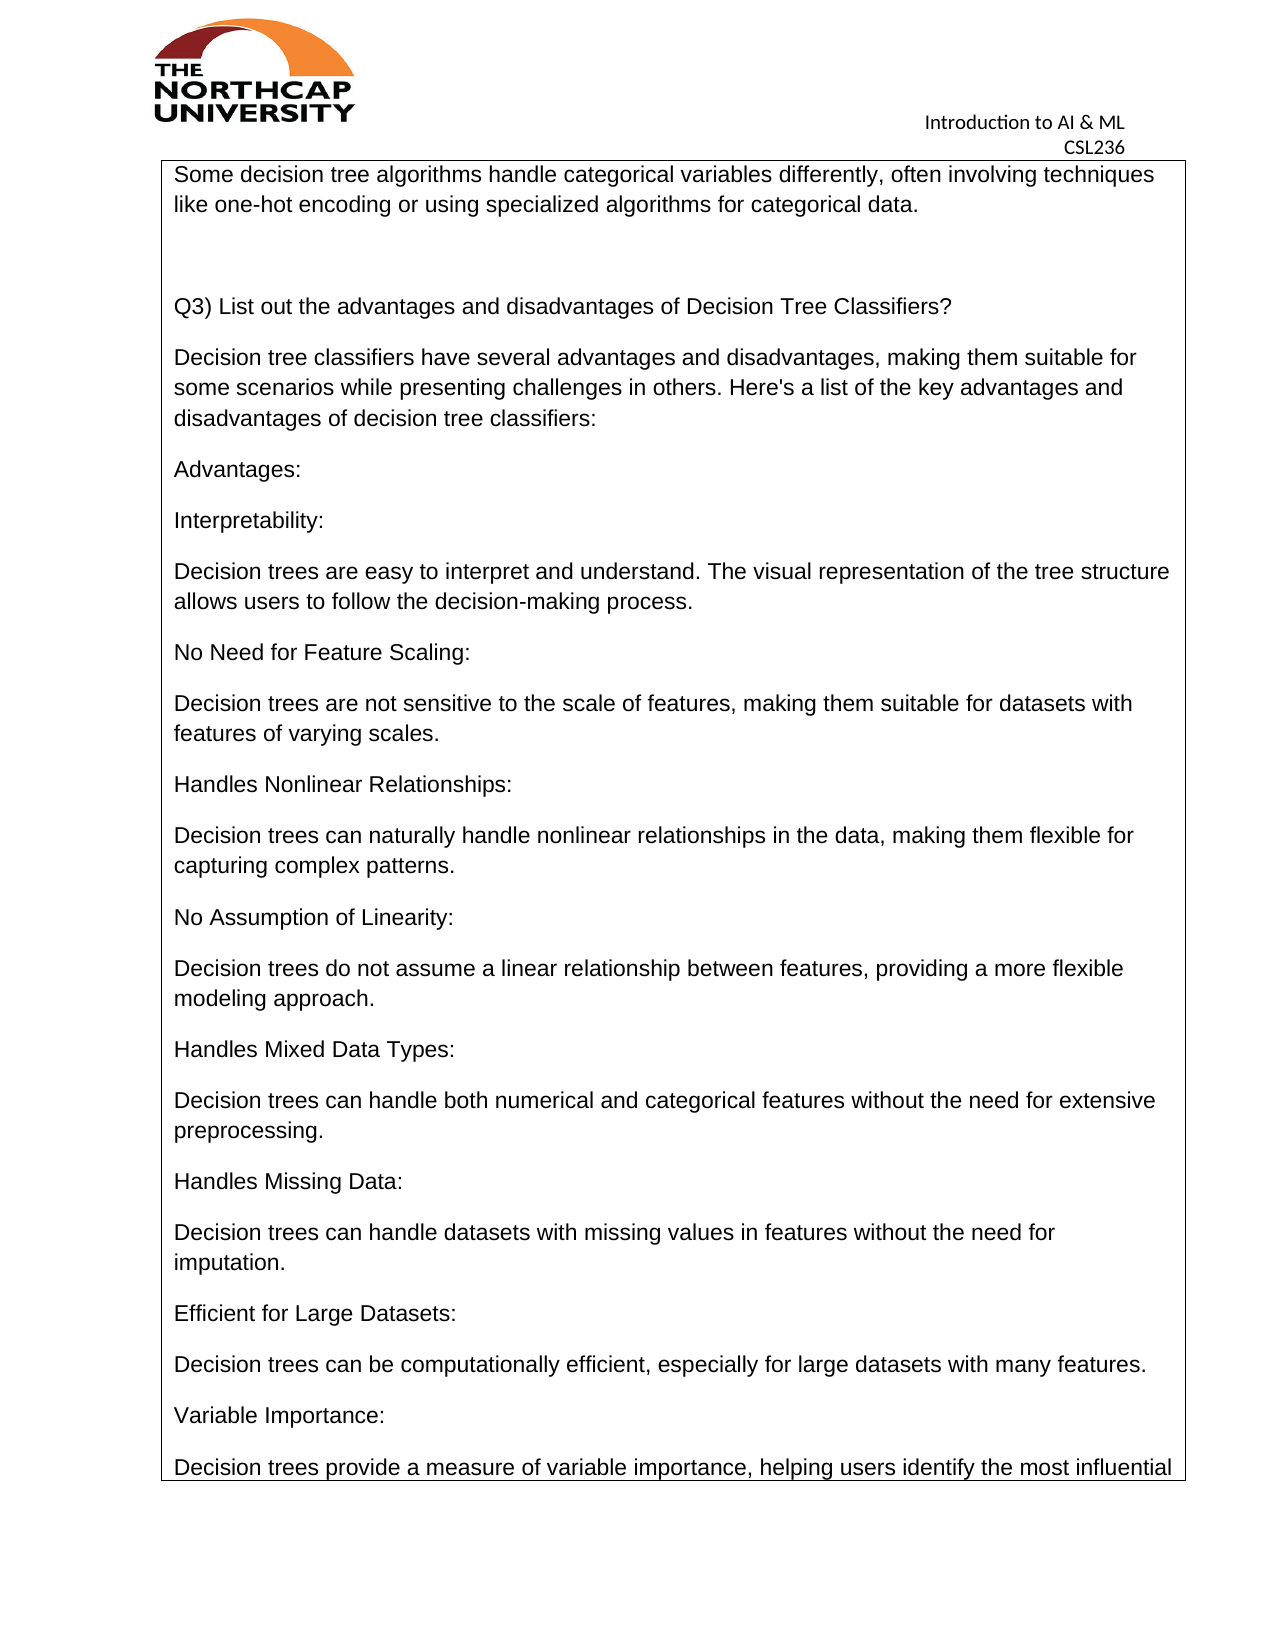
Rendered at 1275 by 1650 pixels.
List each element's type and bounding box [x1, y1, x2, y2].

table_cell [162, 161, 1185, 1480]
picture [150, 15, 358, 129]
